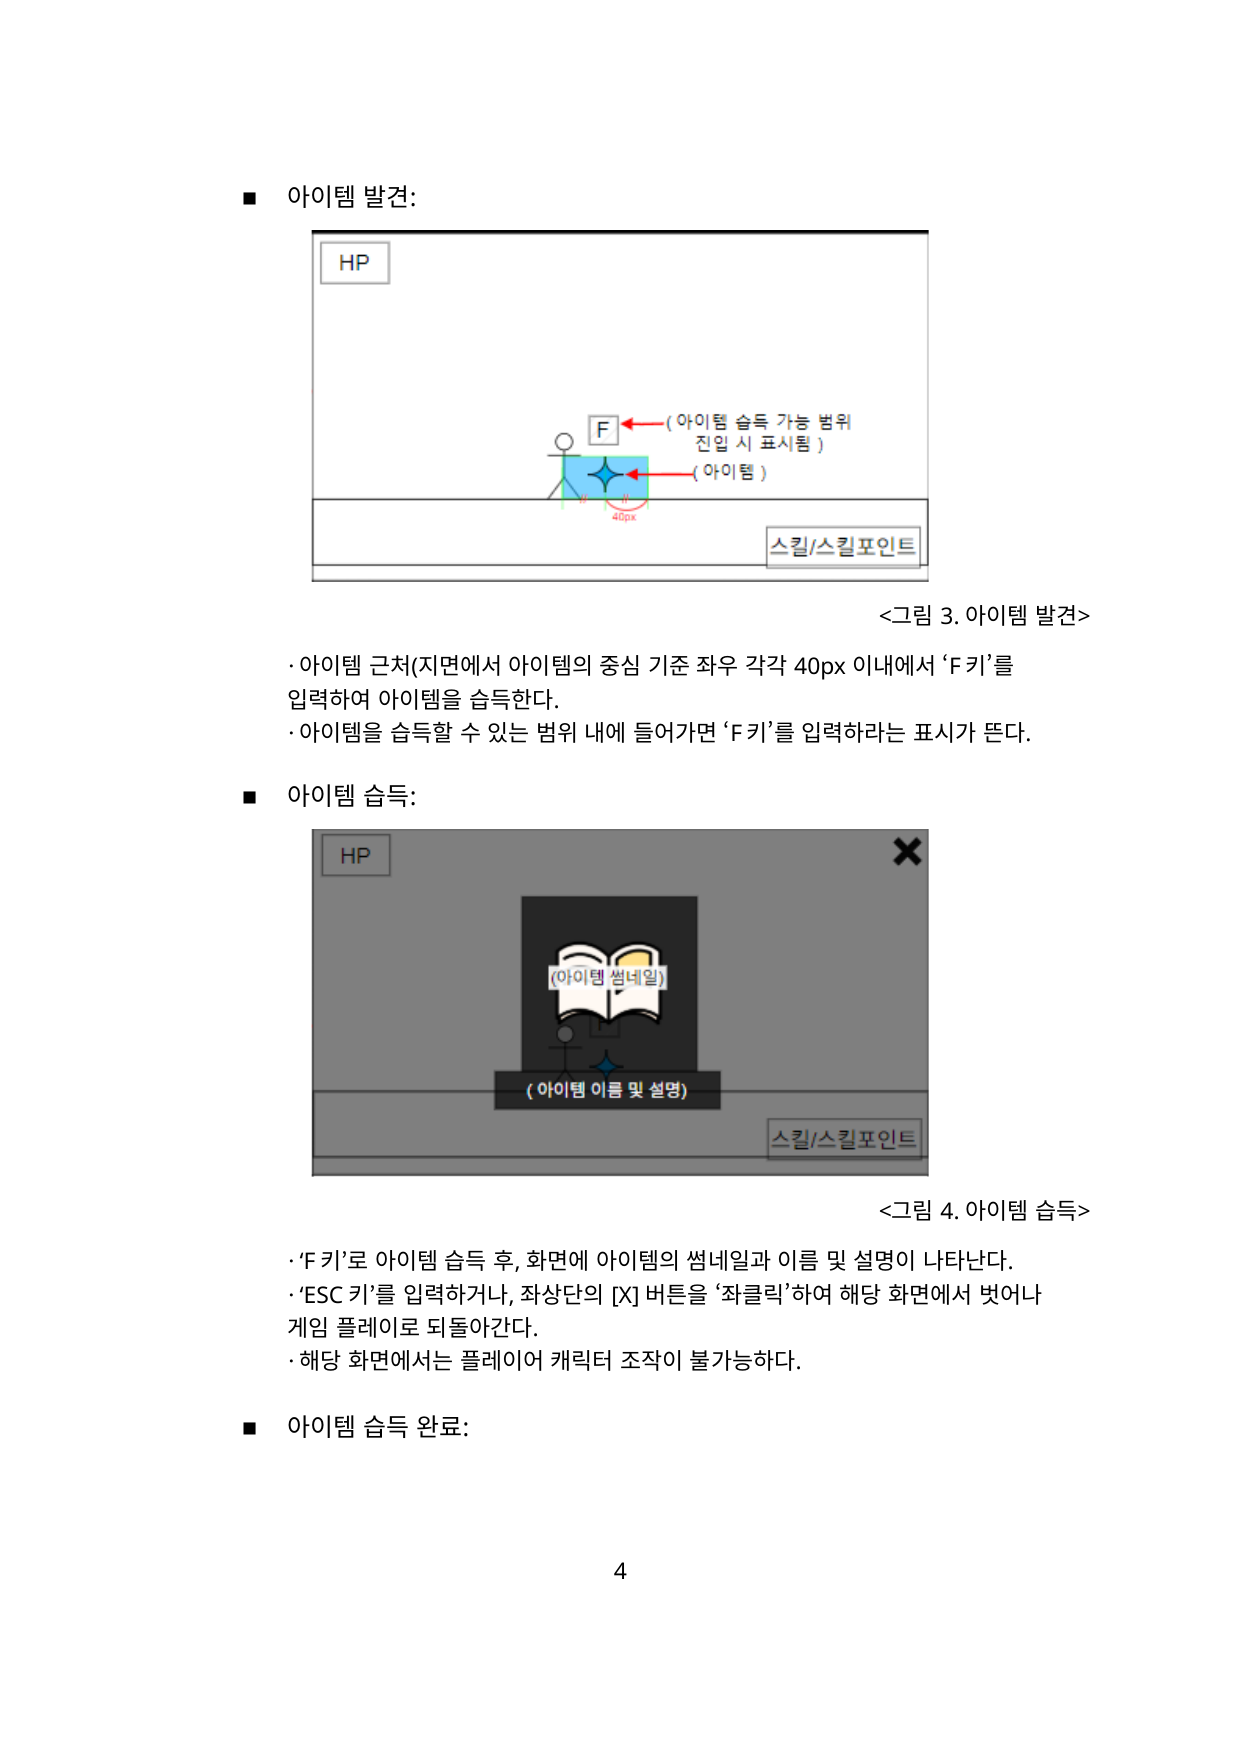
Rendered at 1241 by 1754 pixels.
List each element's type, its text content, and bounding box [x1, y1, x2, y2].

list 해당 화면에서는 플레이어 캐릭터 조작이 불가능하다. [287, 1343, 1090, 1377]
list 아이템 습득 완료: [242, 1408, 1090, 1444]
text <그림 4. 아이템 습득> [150, 1193, 1090, 1227]
list 아이템 발견: [242, 177, 1090, 213]
text <그림 3. 아이템 발견> [150, 598, 1090, 632]
list ‘F키’로 아이템 습득 후, 화면에 아이템의 썸네일과 이름 및 설명이 나타난다. [287, 1243, 1090, 1277]
list ‘ESC키’를 입력하거나, 좌상단의 [X] 버튼을 ‘좌클릭’하여 해당 화면에서 벗어나 게임 플레이로 되돌아간다. [287, 1277, 1090, 1343]
picture [311, 829, 929, 1177]
list 아이템 습득: [242, 777, 1090, 813]
list 아이템 근처(지면에서 아이템의 중심 기준 좌우 각각 40px 이내에서 ‘F키’를 입력하여 아이템을 습득한다. [287, 648, 1090, 715]
picture [311, 230, 929, 582]
list 아이템을 습득할 수 있는 범위 내에 들어가면 ‘F키’를 입력하라는 표시가 뜬다. [287, 715, 1090, 748]
